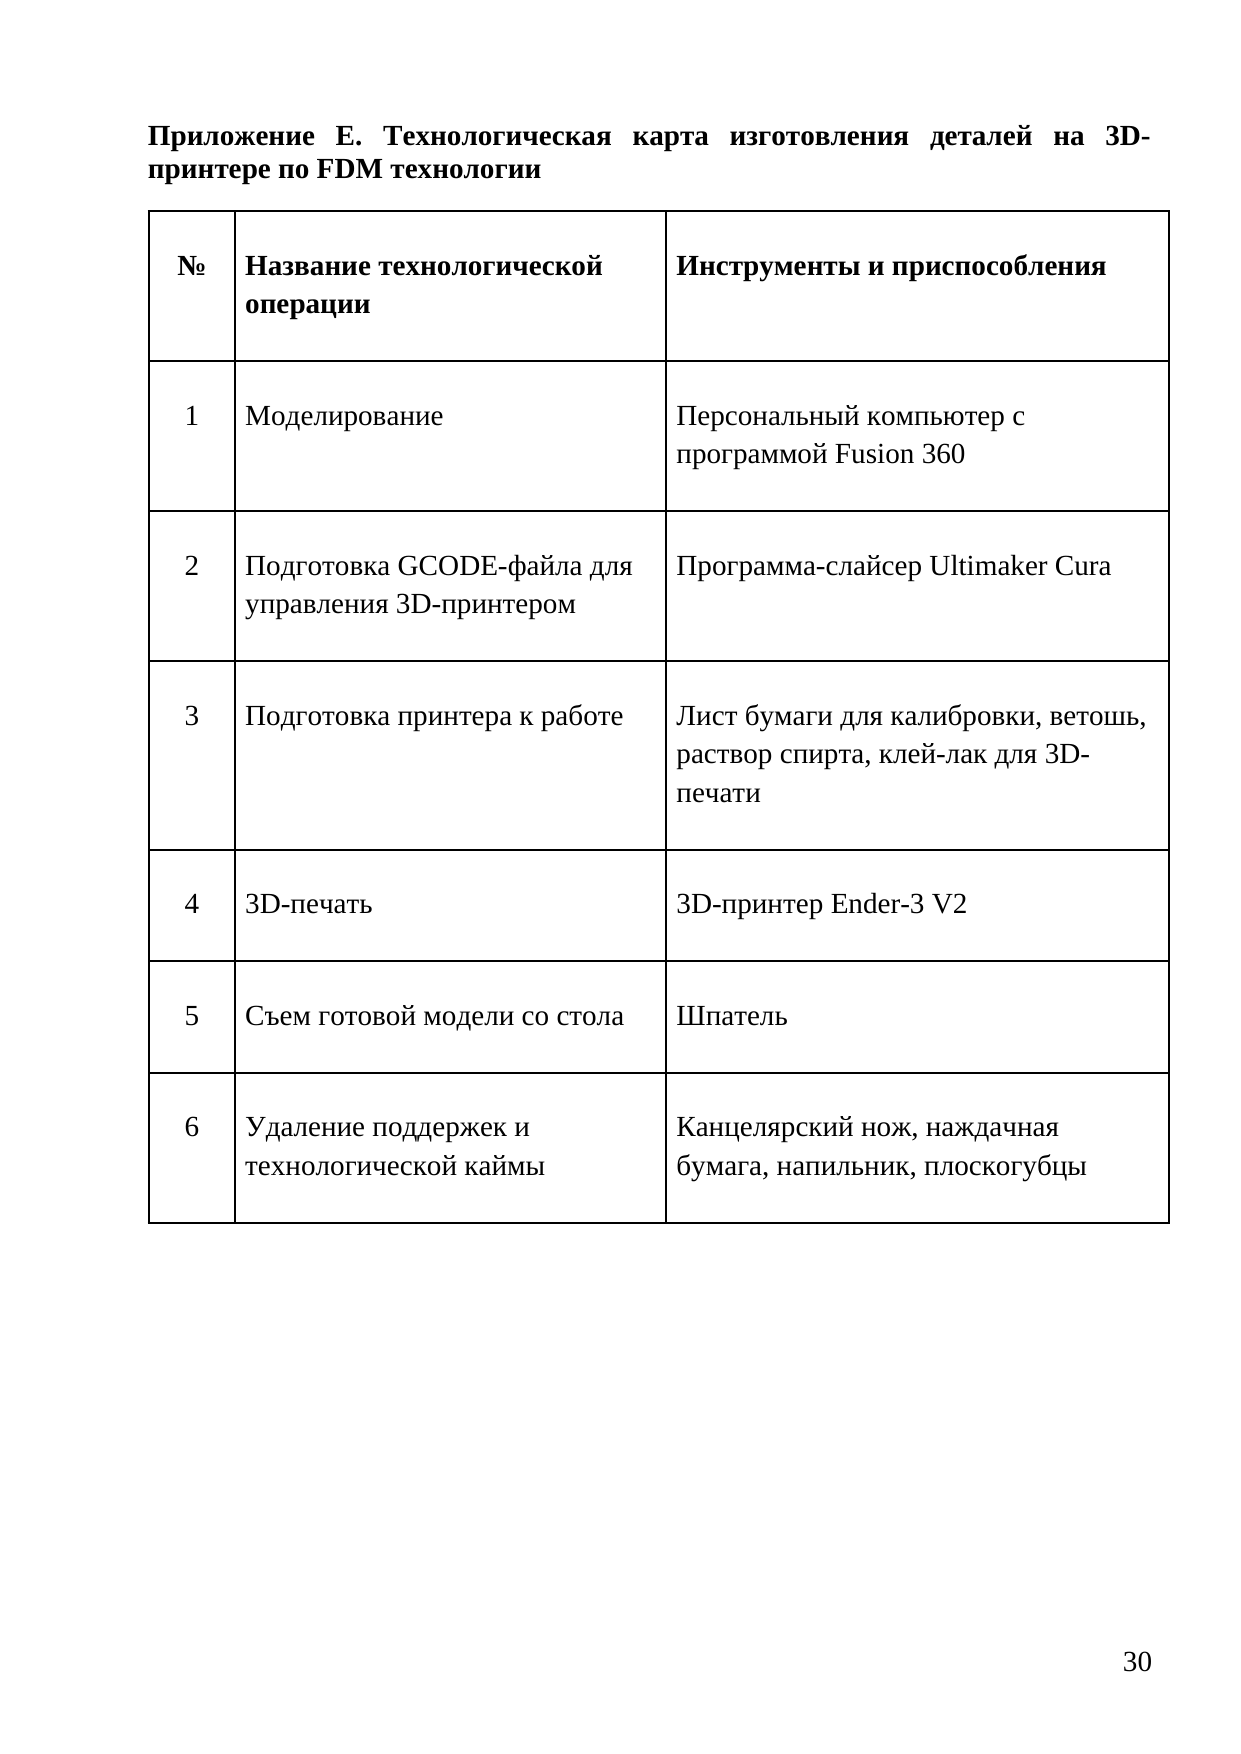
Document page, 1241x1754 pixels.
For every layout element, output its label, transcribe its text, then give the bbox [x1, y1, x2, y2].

table_cell Шпатель [667, 962, 1168, 1072]
table_cell 3D-принтер Ender-3 V2 [667, 851, 1168, 960]
table_cell Удаление поддержек и технологической каймы [236, 1074, 665, 1222]
table_cell Подготовка GCODE-файла для управления 3D-принтером [236, 512, 665, 660]
table_cell 2 [150, 512, 234, 660]
table_cell Моделирование [236, 362, 665, 510]
table_header Название технологической операции [236, 212, 665, 360]
table_cell Лист бумаги для калибровки, ветошь, раствор спирта, клей-лак для 3D-печати [667, 662, 1168, 849]
table_cell 3 [150, 662, 234, 849]
table_cell 4 [150, 851, 234, 960]
table_header Инструменты и приспособления [667, 212, 1168, 360]
table_cell 6 [150, 1074, 234, 1222]
subtitle Приложение Е. Технологическая карта изготовления деталей на 3D-принтере по FDM технологии [148, 118, 1152, 185]
table_cell Канцелярский нож, наждачная бумага, напильник, плоскогубцы [667, 1074, 1168, 1222]
table_cell Программа-слайсер Ultimaker Cura [667, 512, 1168, 660]
table_cell Подготовка принтера к работе [236, 662, 665, 849]
table_cell Съем готовой модели со стола [236, 962, 665, 1072]
table_cell 5 [150, 962, 234, 1072]
table_header № [150, 212, 234, 360]
table_cell 1 [150, 362, 234, 510]
table_cell 3D-печать [236, 851, 665, 960]
table_cell Персональный компьютер с программой Fusion 360 [667, 362, 1168, 510]
